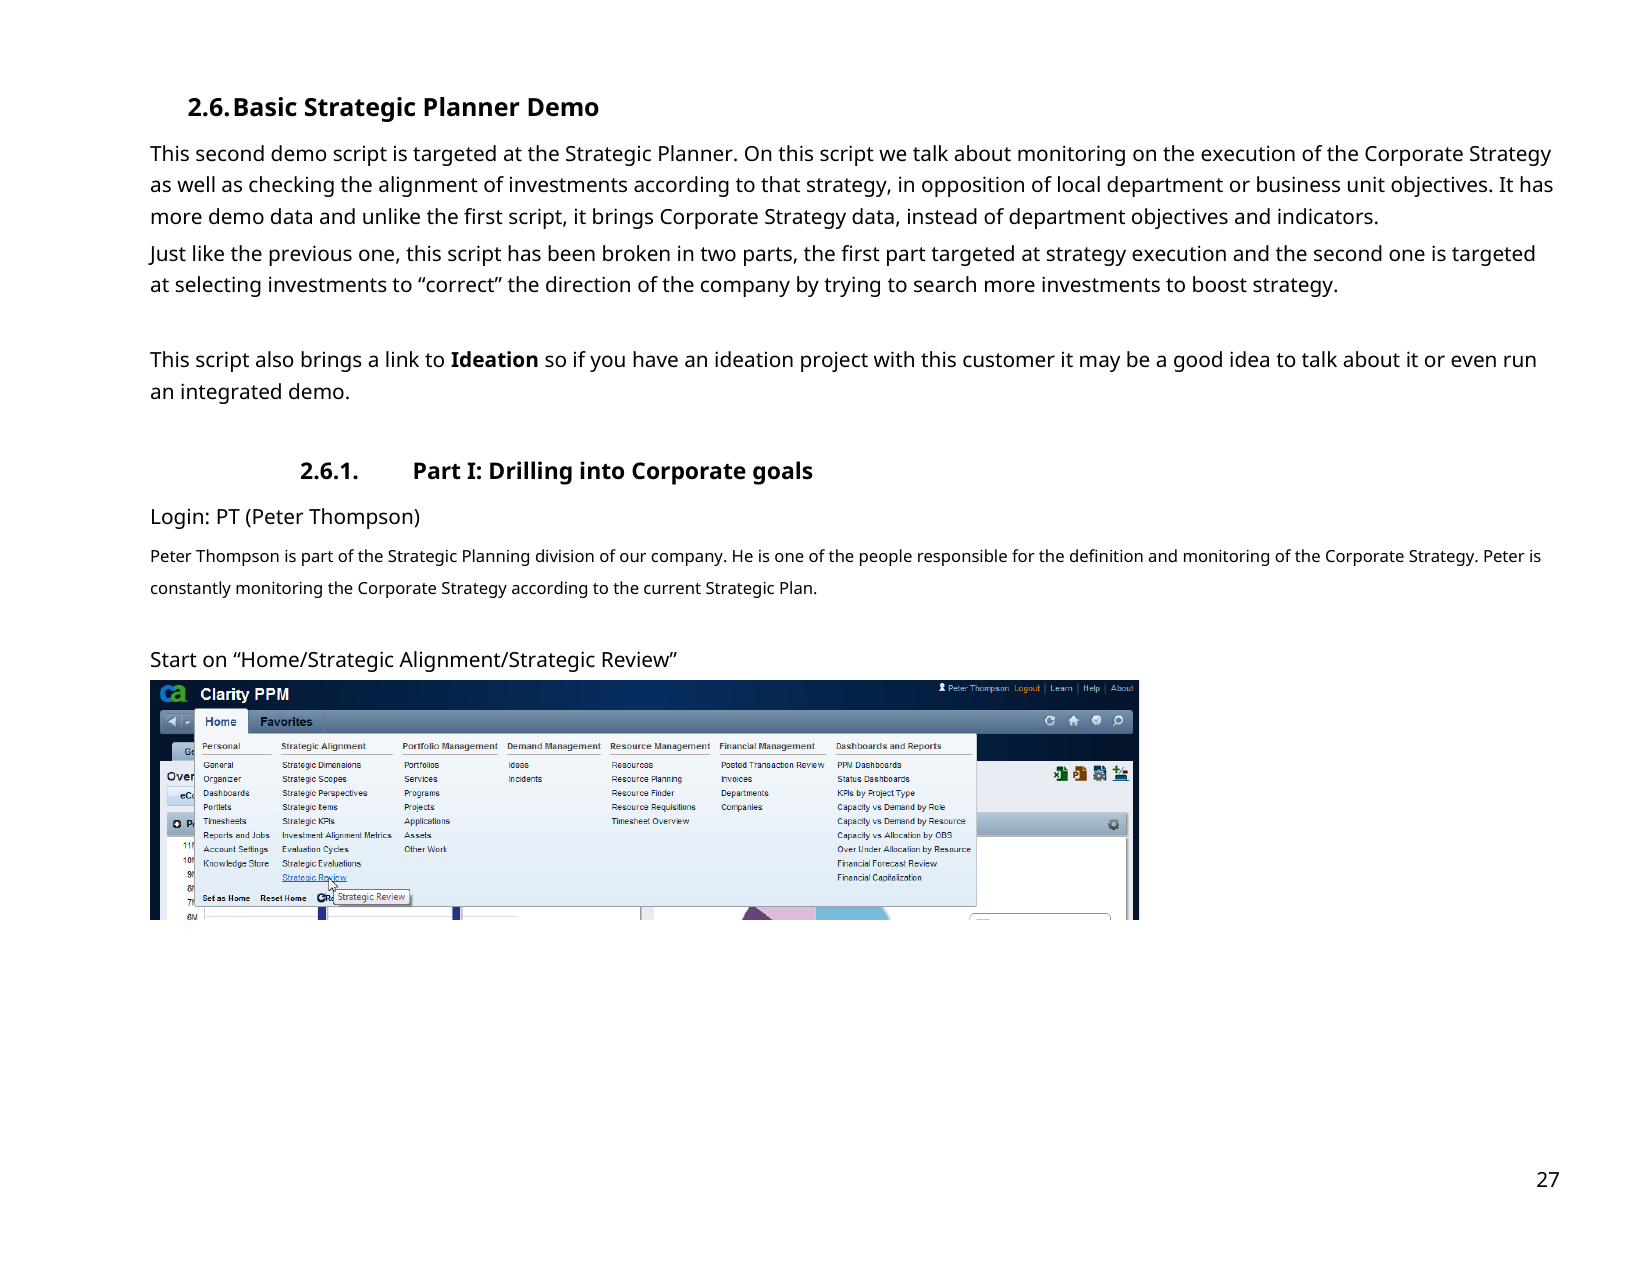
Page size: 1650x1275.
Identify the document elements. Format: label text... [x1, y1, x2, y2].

picture [150, 680, 1140, 920]
text This script also brings a link to Ideation so if you have an ideation project with this customer it may be a good idea to talk about it or even run an integrated demo. [150, 343, 1560, 405]
text Just like the previous one, this script has been broken in two parts, the first part targeted at strategy execution and the second one is targeted at selecting investments to “correct” the direction of the company by trying to search more investments to boost strategy. [150, 237, 1560, 299]
text Peter Thompson is part of the Strategic Planning division of our company. He is one of the people responsible for the definition and monitoring of the Corporate Strategy. Peter is constantly monitoring the Corporate Strategy according to the current Strategic Plan. [150, 537, 1560, 599]
text Login: PT (Peter Thompson) [150, 499, 1560, 530]
subtitle Basic Strategic Planner Demo [187, 90, 1560, 124]
text Start on “Home/Strategic Alignment/Strategic Review” [150, 643, 1560, 674]
text This second demo script is targeted at the Strategic Planner. On this script we talk about monitoring on the execution of the Corporate Strategy as well as checking the alignment of investments according to that strategy, in opposition of local department or business unit objectives. It has more demo data and unlike the first script, it brings Corporate Strategy data, instead of department objectives and indicators. [150, 137, 1560, 230]
subtitle Part I: Drilling into Corporate goals [300, 455, 1560, 487]
